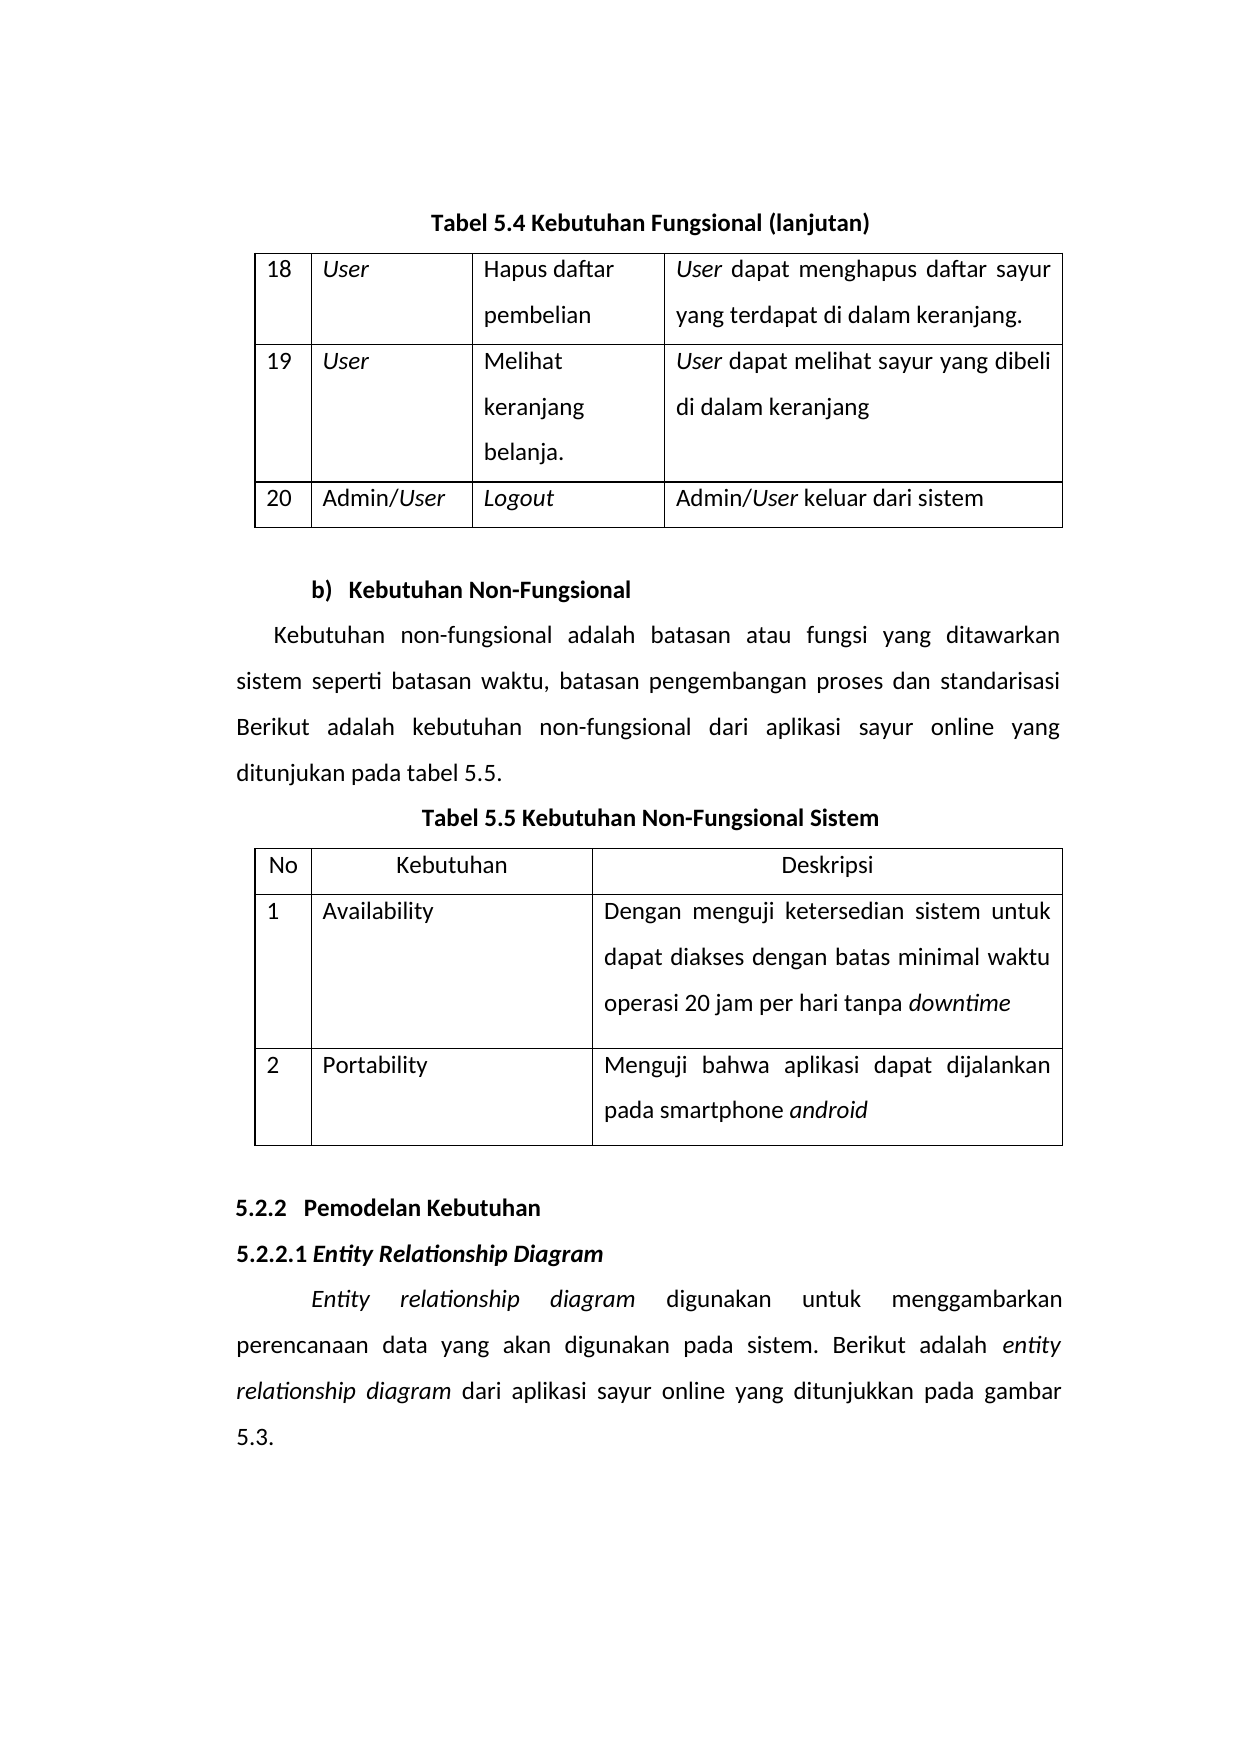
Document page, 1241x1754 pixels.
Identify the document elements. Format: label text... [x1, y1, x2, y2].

subtitle 5.2.2.1 Entity Relationship Diagram [236, 1238, 1064, 1268]
table_cell User dapat melihat sayur yang dibeli di dalam keranjang [665, 345, 1062, 481]
table_cell 1 [256, 895, 311, 1048]
table_header Kebutuhan [312, 849, 592, 894]
table_cell Admin/User [312, 483, 472, 527]
table_cell Menguji bahwa aplikasi dapat dijalankan pada smartphone android [593, 1049, 1062, 1145]
table_header User dapat menghapus daftar sayur yang terdapat di dalam keranjang. [665, 254, 1062, 344]
table_header No [256, 849, 311, 894]
list Kebutuhan Non-Fungsional [311, 574, 1064, 604]
table_header Deskripsi [593, 849, 1062, 894]
table_cell 19 [256, 345, 311, 481]
text Tabel 5.4 Kebutuhan Fungsional (lanjutan) [236, 207, 1064, 237]
table_header User [312, 254, 472, 344]
table_cell Admin/User keluar dari sistem [665, 483, 1062, 527]
table_cell Availability [312, 895, 592, 1048]
subtitle 5.2.2 Pemodelan Kebutuhan [235, 1192, 1064, 1222]
table_cell Portability [312, 1049, 592, 1145]
table_cell User [312, 345, 472, 481]
text Entity relationship diagram digunakan untuk menggambarkan perencanaan data yang akan digunakan pada sistem. Berikut adalah entity relationship diagram dari aplikasi sayur online yang ditunjukkan pada gambar 5.3. [235, 1283, 1063, 1451]
table_cell Logout [473, 483, 664, 527]
table_cell Dengan menguji ketersedian sistem untuk dapat diakses dengan batas minimal waktu operasi 20 jam per hari tanpa downtime [593, 895, 1062, 1048]
text Tabel 5.5 Kebutuhan Non-Fungsional Sistem [236, 803, 1065, 833]
list Kebutuhan non-fungsional adalah batasan atau fungsi yang ditawarkan sistem seperti batasan waktu, batasan pengembangan proses dan standarisasi Berikut adalah kebutuhan non-fungsional dari aplikasi sayur online yang ditunjukan pada tabel 5.5. [236, 620, 1061, 787]
table_header Hapus daftar pembelian [473, 254, 664, 344]
table_cell Melihat keranjang belanja. [473, 345, 664, 481]
table_cell 2 [256, 1049, 311, 1145]
table_cell 20 [256, 483, 311, 527]
table_header 18 [256, 254, 311, 344]
